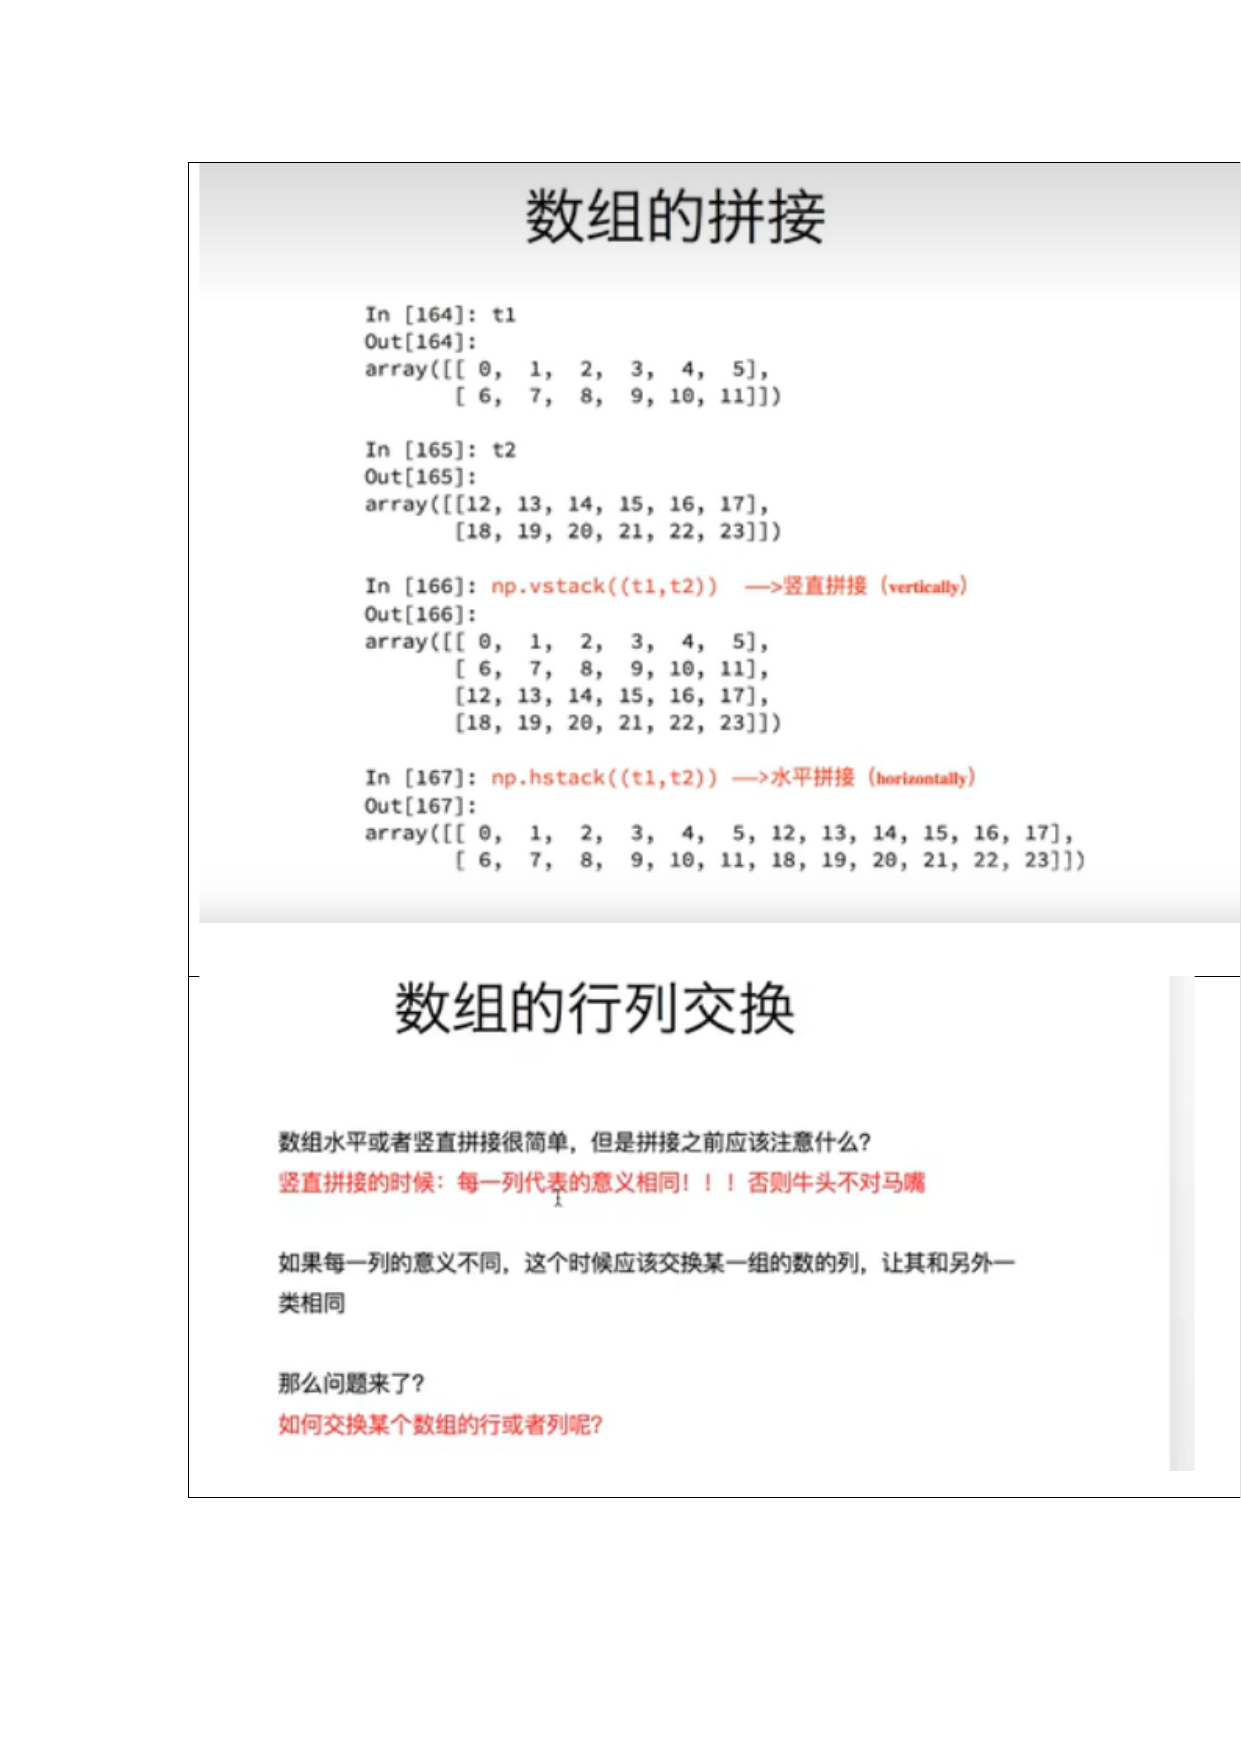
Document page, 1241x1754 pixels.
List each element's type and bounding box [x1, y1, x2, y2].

picture [199, 163, 1241, 923]
table_cell [189, 977, 1240, 1497]
table_cell [189, 163, 1240, 976]
picture [199, 976, 1195, 1471]
